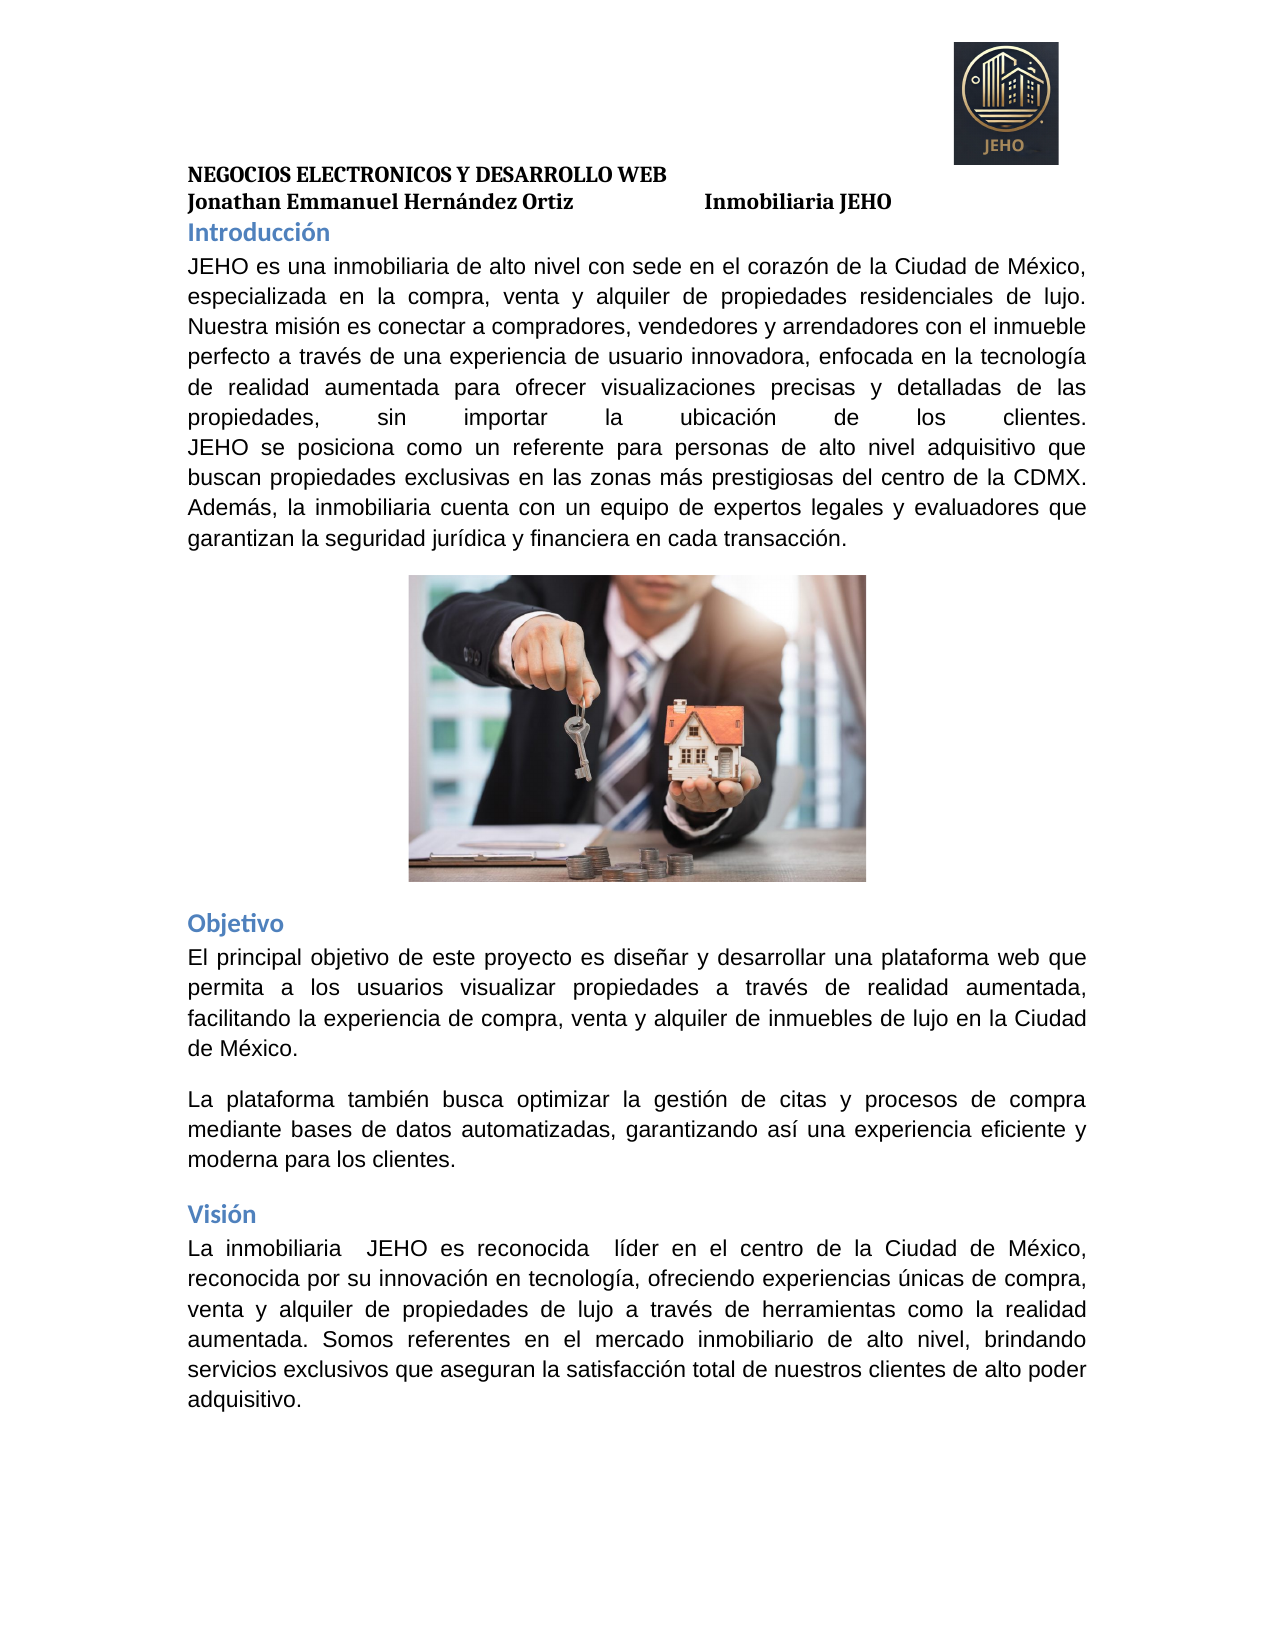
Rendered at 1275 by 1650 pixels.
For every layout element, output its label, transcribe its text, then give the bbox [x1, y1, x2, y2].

picture [953, 42, 1059, 165]
picture [408, 575, 867, 882]
text La plataforma también busca optimizar la gestión de citas y procesos de compra mediante bases de datos automatizadas, garantizando así una experiencia eficiente y moderna para los clientes. [187, 1086, 1087, 1173]
subtitle Visión [187, 1197, 1087, 1230]
subtitle Objetivo [187, 906, 1087, 939]
text El principal objetivo de este proyecto es diseñar y desarrollar una plataforma web que permita a los usuarios visualizar propiedades a través de realidad aumentada, facilitando la experiencia de compra, venta y alquiler de inmuebles de lujo en la Ciudad de México. [187, 944, 1087, 1061]
text La inmobiliaria JEHO es reconocida líder en el centro de la Ciudad de México, reconocida por su innovación en tecnología, ofreciendo experiencias únicas de compra, venta y alquiler de propiedades de lujo a través de herramientas como la realidad aumentada. Somos referentes en el mercado inmobiliario de alto nivel, brindando servicios exclusivos que aseguran la satisfacción total de nuestros clientes de alto poder adquisitivo. [187, 1235, 1087, 1413]
text JEHO es una inmobiliaria de alto nivel con sede en el corazón de la Ciudad de México, especializada en la compra, venta y alquiler de propiedades residenciales de lujo. Nuestra misión es conectar a compradores, vendedores y arrendadores con el inmueble perfecto a través de una experiencia de usuario innovadora, enfocada en la tecnología de realidad aumentada para ofrecer visualizaciones precisas y detalladas de las propiedades, sin importar la ubicación de los clientes. JEHO se posiciona como un referente para personas de alto nivel adquisitivo que buscan propiedades exclusivas en las zonas más prestigiosas del centro de la CDMX. Además, la inmobiliaria cuenta con un equipo de expertos legales y evaluadores que garantizan la seguridad jurídica y financiera en cada transacción. [187, 253, 1087, 551]
subtitle Introducción [187, 215, 1087, 248]
